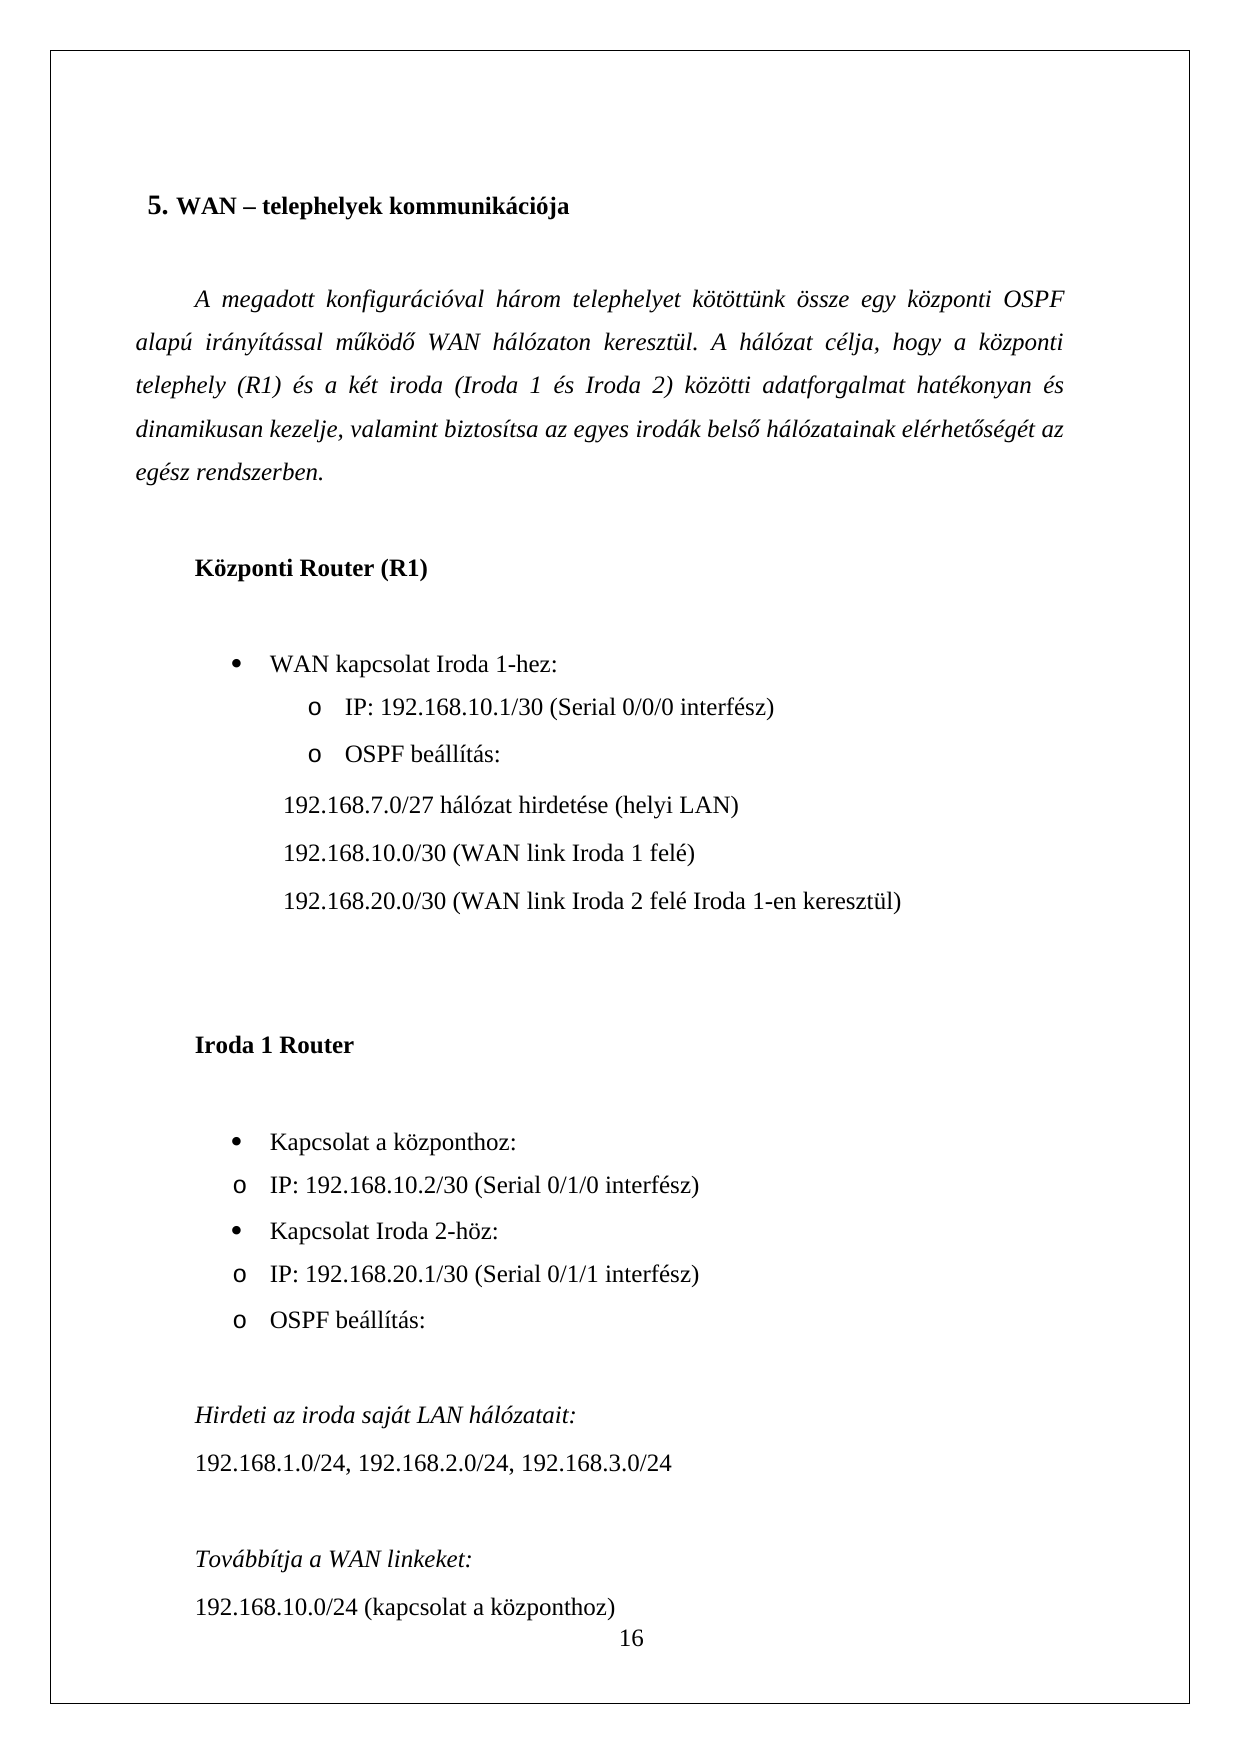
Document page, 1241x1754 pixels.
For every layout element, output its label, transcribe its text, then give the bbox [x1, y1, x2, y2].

list IP: 192.168.10.1/30 (Serial 0/0/0 interfész) [307, 692, 1067, 723]
text 192.168.20.0/30 (WAN link Iroda 2 felé Iroda 1-en keresztül) [209, 886, 1067, 915]
list WAN kapcsolat Iroda 1-hez: [232, 649, 1067, 678]
text 192.168.1.0/24, 192.168.2.0/24, 192.168.3.0/24 [135, 1448, 1067, 1477]
list Kapcsolat a központhoz: [232, 1127, 1067, 1156]
text Iroda 1 Router [135, 1031, 1067, 1059]
text Központi Router (R1) [135, 553, 1067, 582]
list IP: 192.168.20.1/30 (Serial 0/1/1 interfész) [232, 1259, 1067, 1290]
text Továbbítja a WAN linkeket: [135, 1544, 1067, 1573]
text 192.168.10.0/30 (WAN link Iroda 1 felé) [209, 838, 1067, 867]
list Kapcsolat Iroda 2-höz: [232, 1216, 1067, 1245]
text 192.168.10.0/24 (kapcsolat a központhoz) [135, 1592, 1067, 1621]
list WAN – telephelyek kommunikációja [147, 188, 1067, 220]
list OSPF beállítás: [307, 739, 1067, 769]
text 192.168.7.0/27 hálózat hirdetése (helyi LAN) [209, 790, 1067, 819]
text Hirdeti az iroda saját LAN hálózatait: [135, 1400, 1067, 1429]
text A megadott konfigurációval három telephelyet kötöttünk össze egy központi OSPF alapú irányítással működő WAN hálózaton keresztül. A hálózat célja, hogy a központi telephely (R1) és a két iroda (Iroda 1 és Iroda 2) közötti adatforgalmat hatékonyan és dinamikusan kezelje, valamint biztosítsa az egyes irodák belső hálózatainak elérhetőségét az egész rendszerben. [135, 284, 1067, 486]
list IP: 192.168.10.2/30 (Serial 0/1/0 interfész) [232, 1170, 1067, 1201]
list OSPF beállítás: [232, 1306, 1067, 1336]
